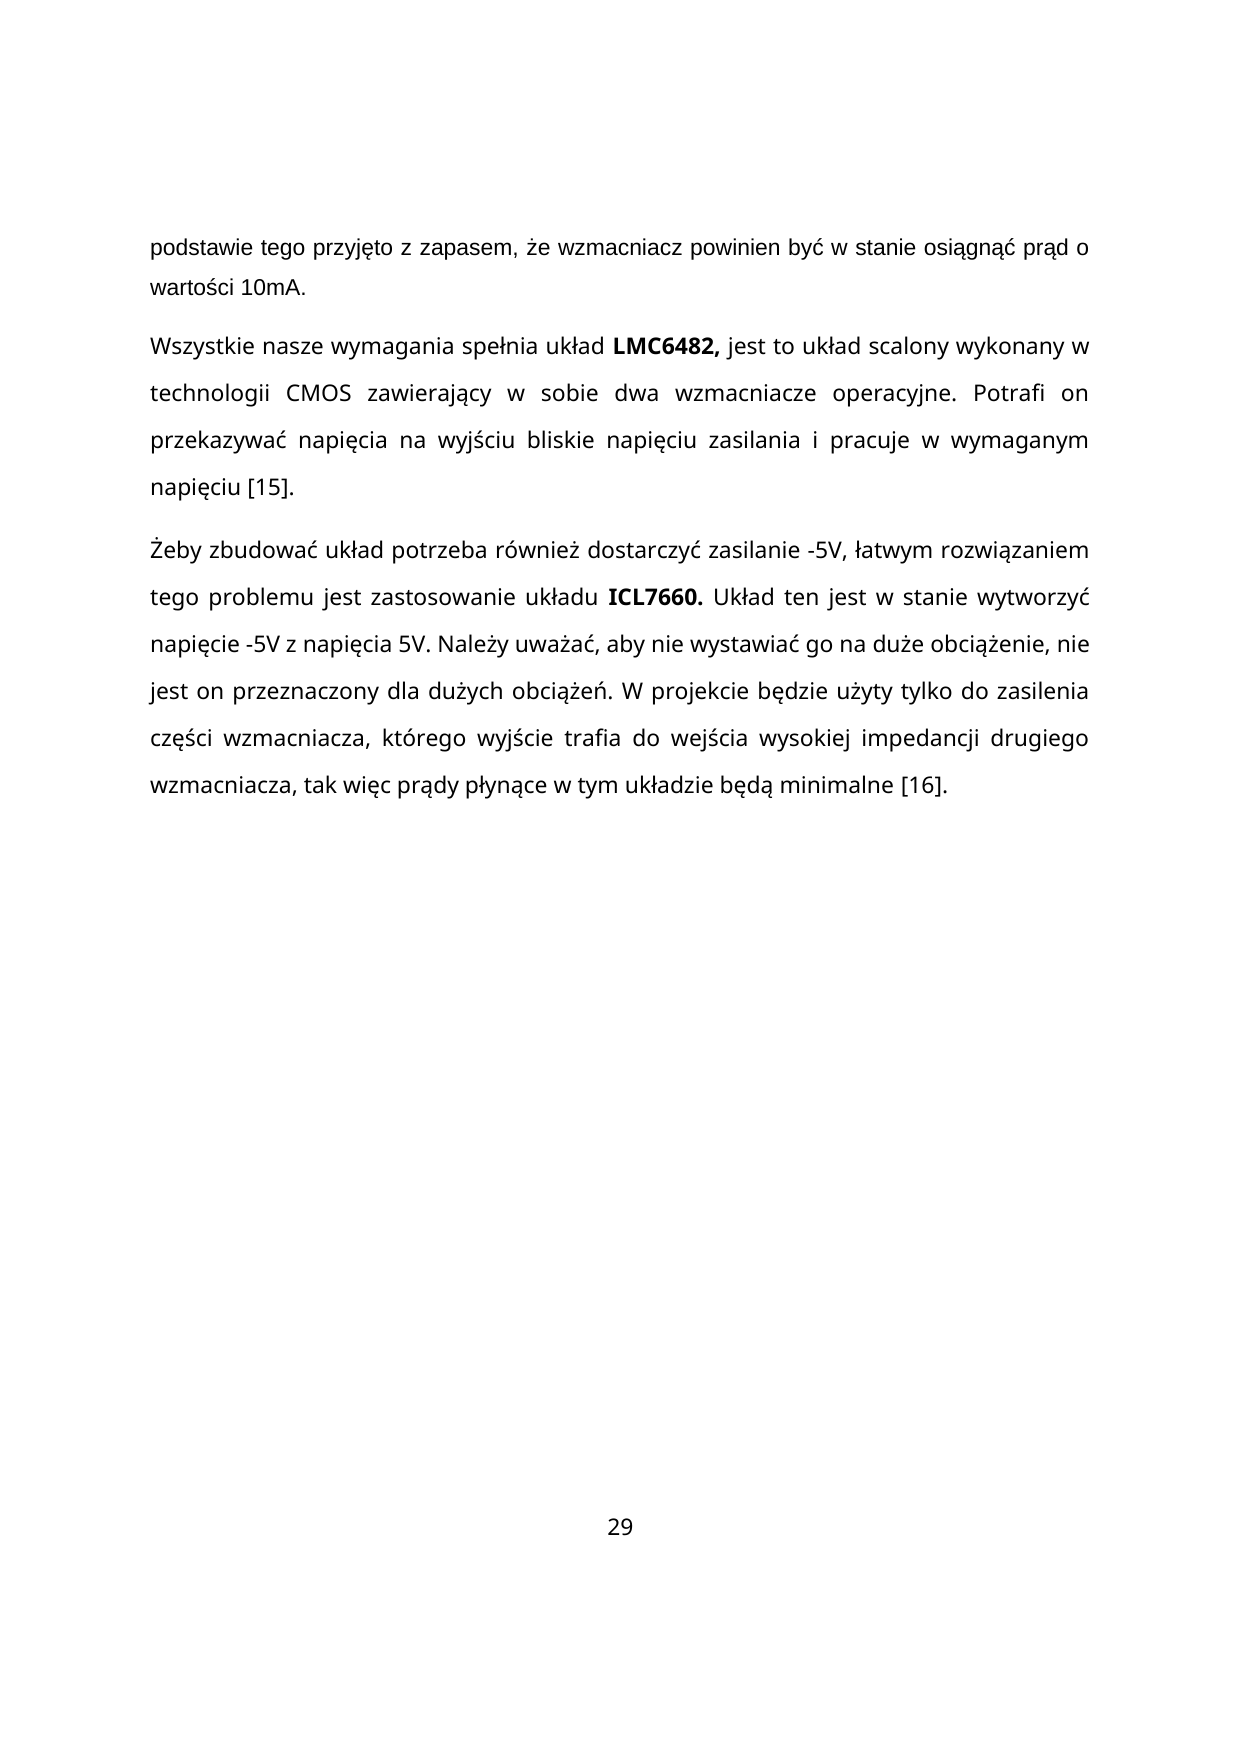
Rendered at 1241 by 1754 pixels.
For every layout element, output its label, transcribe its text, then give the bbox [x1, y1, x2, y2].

text Wszystkie nasze wymagania spełnia układ LMC6482, jest to układ scalony wykonany w technologii CMOS zawierający w sobie dwa wzmacniacze operacyjne. Potrafi on przekazywać napięcia na wyjściu bliskie napięciu zasilania i pracuje w wymaganym napięciu [15]. [150, 330, 1090, 502]
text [150, 234, 1090, 300]
text Żeby zbudować układ potrzeba również dostarczyć zasilanie -5V, łatwym rozwiązaniem tego problemu jest zastosowanie układu ICL7660. Układ ten jest w stanie wytworzyć napięcie -5V z napięcia 5V. Należy uważać, aby nie wystawiać go na duże obciążenie, nie jest on przeznaczony dla dużych obciążeń. W projekcie będzie użyty tylko do zasilenia części wzmacniacza, którego wyjście trafia do wejścia wysokiej impedancji drugiego wzmacniacza, tak więc prądy płynące w tym układzie będą minimalne [16]. [150, 534, 1090, 800]
